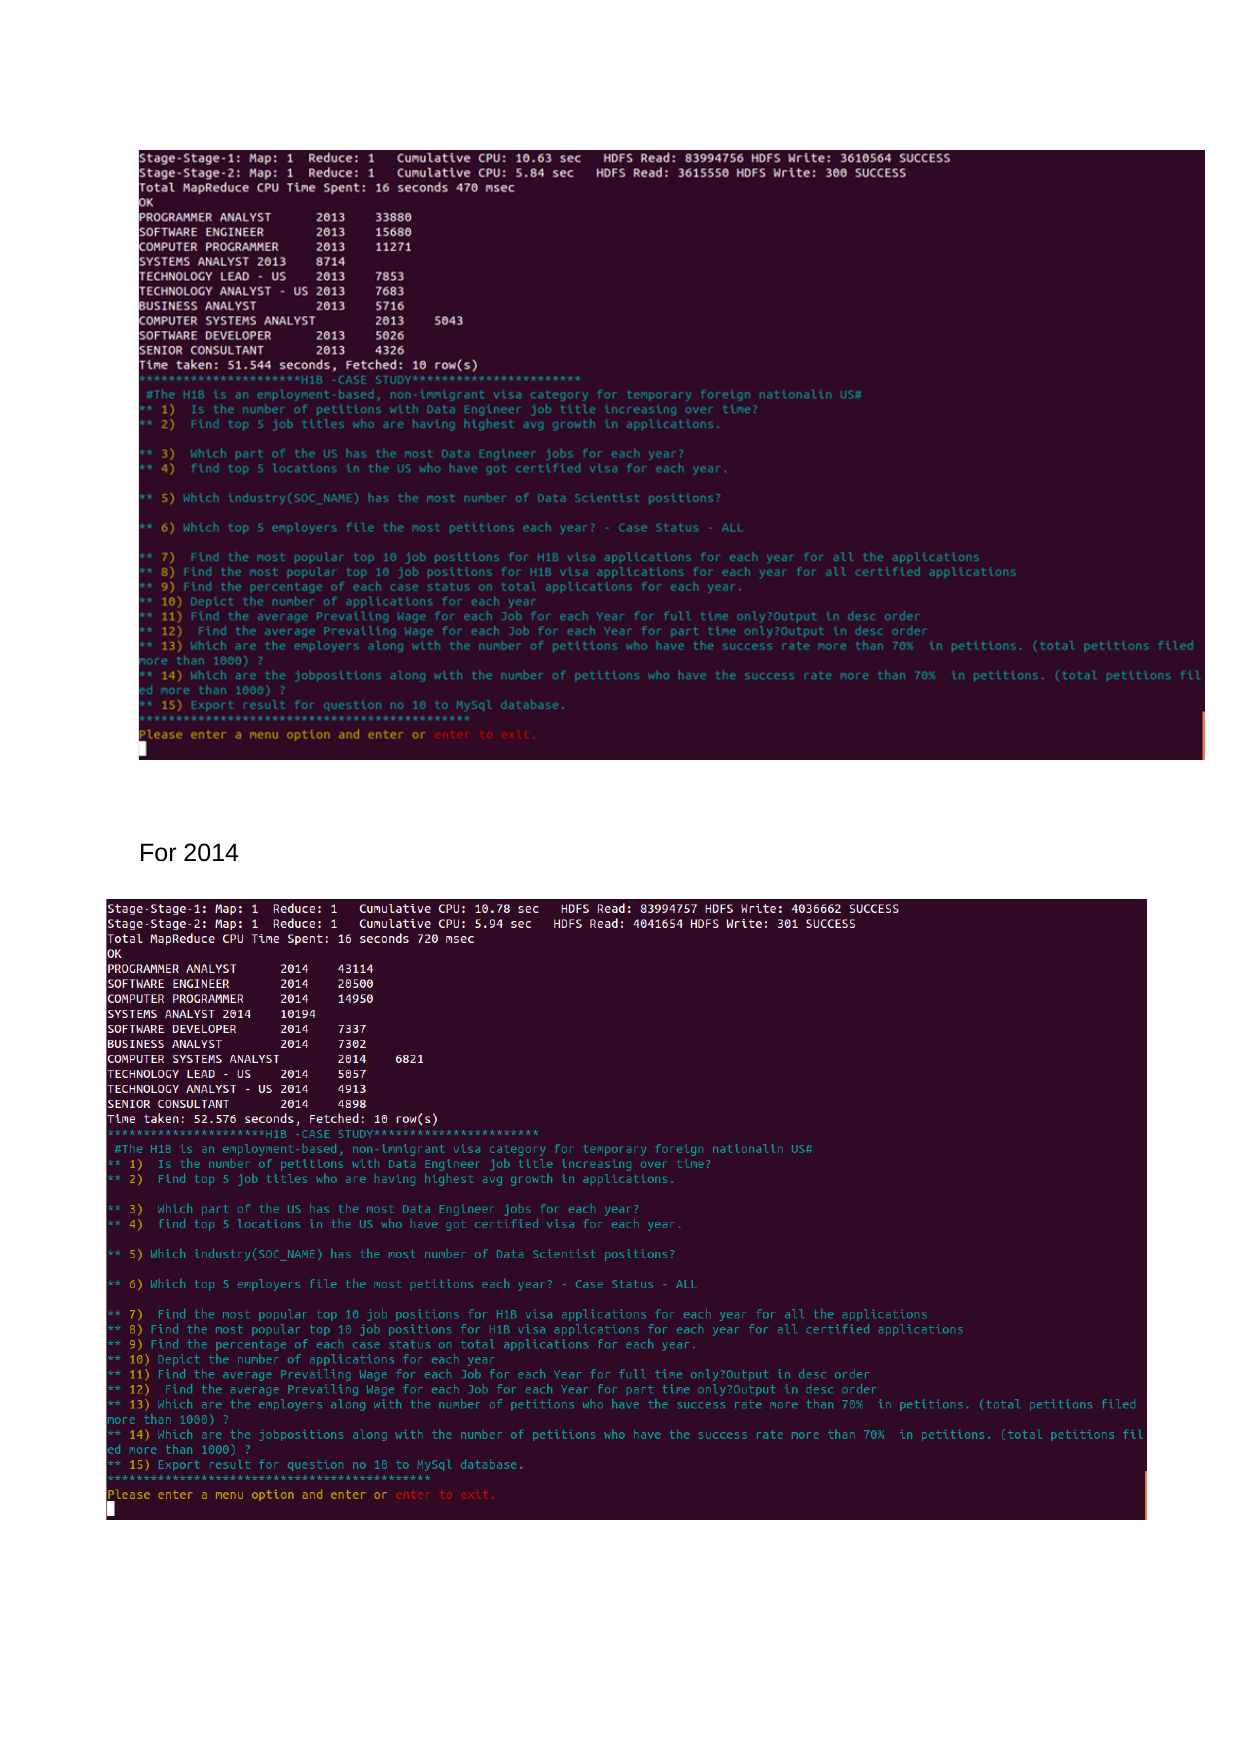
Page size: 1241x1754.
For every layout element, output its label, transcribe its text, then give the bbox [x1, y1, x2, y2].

text For 2014 [139, 838, 1101, 867]
picture [106, 899, 1147, 1520]
picture [138, 150, 1205, 760]
